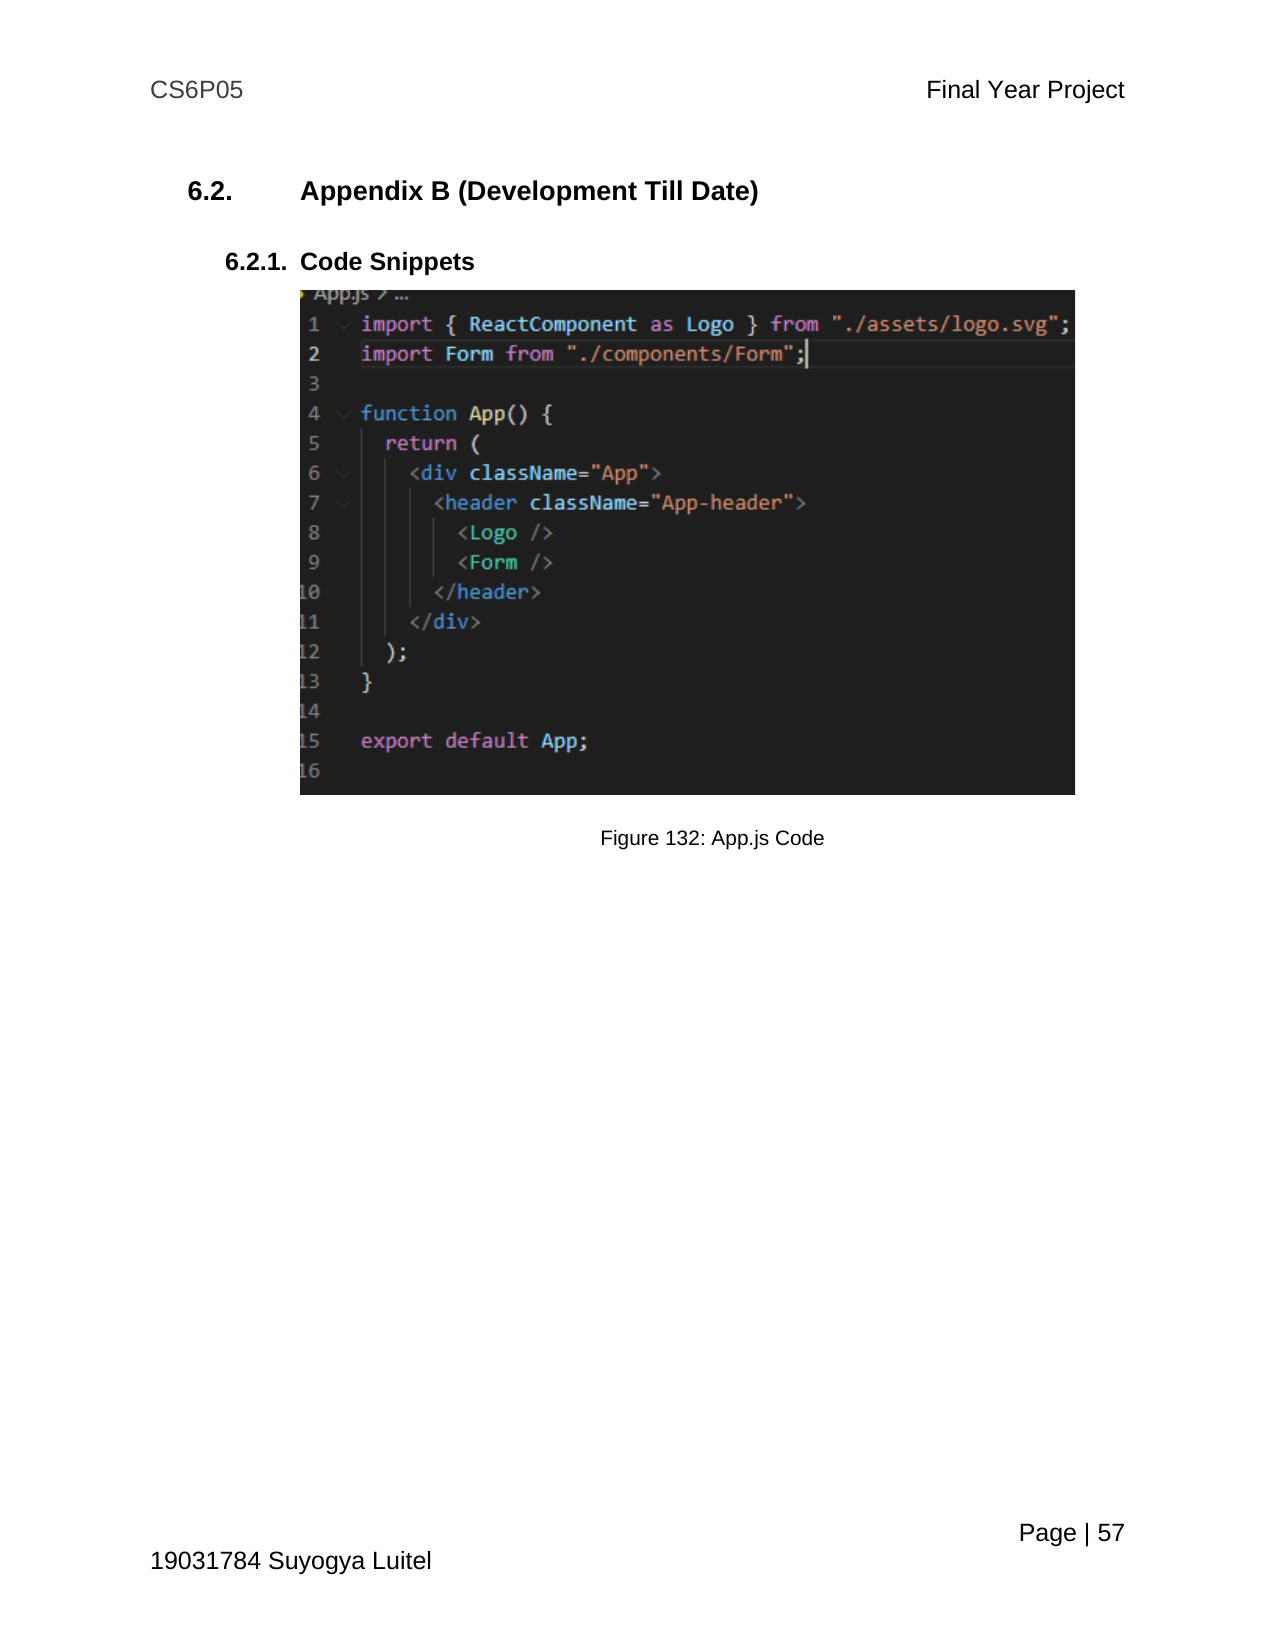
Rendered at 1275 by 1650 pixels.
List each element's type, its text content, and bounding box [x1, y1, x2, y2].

picture [300, 290, 1075, 795]
subtitle Code Snippets [150, 247, 1125, 276]
subtitle Appendix B (Development Till Date) [187, 175, 1125, 206]
